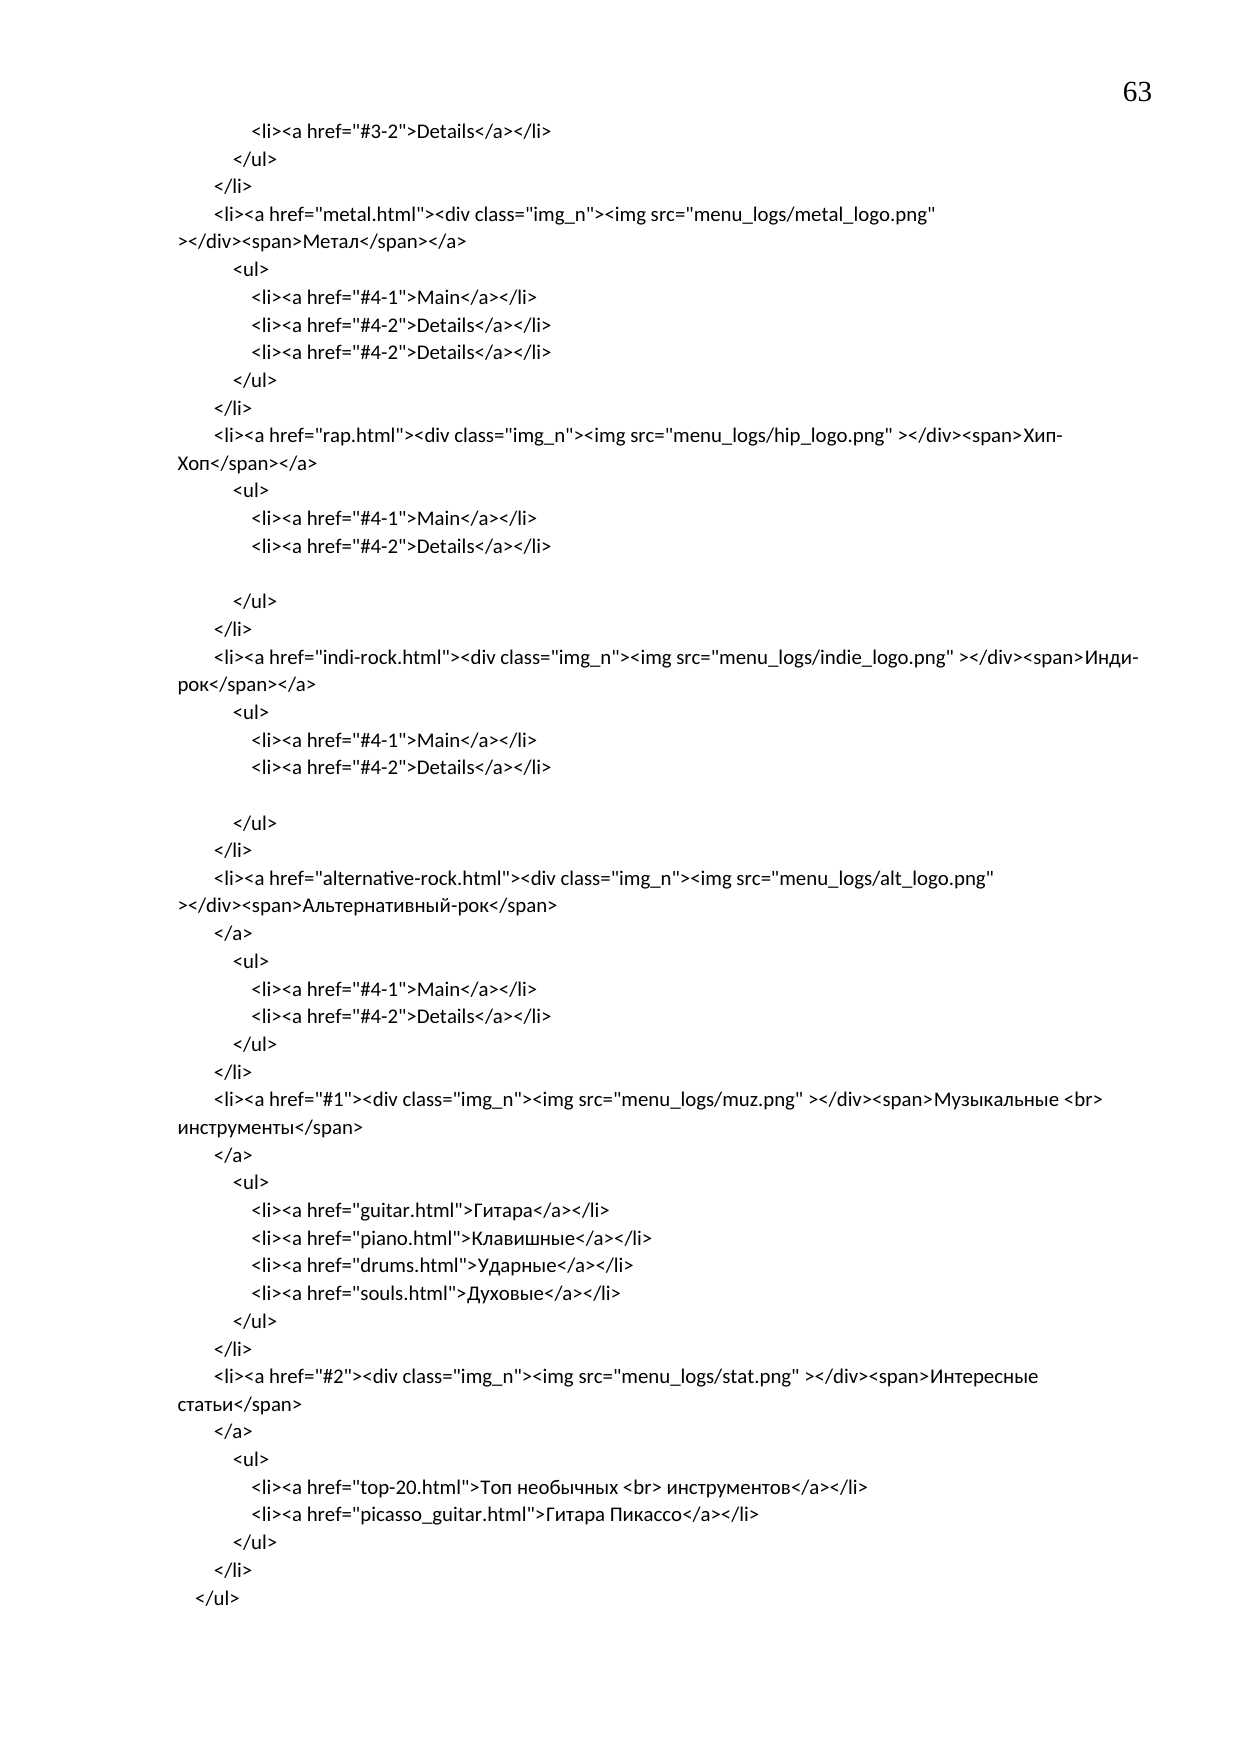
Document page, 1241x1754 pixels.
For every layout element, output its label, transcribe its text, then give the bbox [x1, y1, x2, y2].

text <li><a href="#1"><div class="img_n"><img src="menu_logs/muz.png" ></div><span>Музыкальные <br> инструменты</span> [176, 1087, 1152, 1139]
text </ul> [176, 367, 1152, 393]
text </li> [176, 173, 1152, 199]
text <ul> [176, 1446, 1152, 1472]
text <li><a href="#4-2">Details</a></li> [176, 339, 1152, 365]
text <li><a href="indi-rock.html"><div class="img_n"><img src="menu_logs/indie_logo.png" ></div><span>Инди-рок</span></a> [176, 644, 1152, 697]
text </li> [176, 1336, 1152, 1361]
text <li><a href="#4-1">Main</a></li> [176, 727, 1152, 752]
text <li><a href="#4-1">Main</a></li> [176, 976, 1152, 1001]
text <ul> [176, 1169, 1152, 1195]
text </a> [176, 1142, 1152, 1167]
text </li> [176, 838, 1152, 863]
text </ul> [176, 810, 1152, 835]
text <ul> [176, 699, 1152, 724]
text </ul> [176, 1308, 1152, 1333]
text </ul> [176, 1031, 1152, 1057]
text <li><a href="#2"><div class="img_n"><img src="menu_logs/stat.png" ></div><span>Интересные статьи</span> [176, 1363, 1152, 1416]
text </li> [176, 395, 1152, 420]
text <li><a href="#4-1">Main</a></li> [176, 505, 1152, 531]
text <li><a href="#4-2">Details</a></li> [176, 533, 1152, 558]
text <li><a href="rap.html"><div class="img_n"><img src="menu_logs/hip_logo.png" ></div><span>Хип-Хоп</span></a> [176, 423, 1152, 475]
text <li><a href="#4-2">Details</a></li> [176, 312, 1152, 337]
text <li><a href="picasso_guitar.html">Гитара Пикассо</a></li> [176, 1502, 1152, 1527]
text <li><a href="drums.html">Ударные</a></li> [176, 1253, 1152, 1278]
text </li> [176, 616, 1152, 642]
text <li><a href="top-20.html">Топ необычных <br> инструментов</a></li> [176, 1474, 1152, 1499]
text <li><a href="alternative-rock.html"><div class="img_n"><img src="menu_logs/alt_logo.png" ></div><span>Альтернативный-рок</span> [176, 865, 1152, 918]
text </ul> [176, 1585, 1152, 1610]
text <ul> [176, 256, 1152, 282]
text <ul> [176, 948, 1152, 973]
text </li> [176, 1059, 1152, 1084]
text <li><a href="souls.html">Духовые</a></li> [176, 1280, 1152, 1306]
text </a> [176, 920, 1152, 946]
text <li><a href="#4-2">Details</a></li> [176, 754, 1152, 780]
text <li><a href="#4-1">Main</a></li> [176, 284, 1152, 309]
text </li> [176, 1557, 1152, 1582]
text <li><a href="guitar.html">Гитара</a></li> [176, 1197, 1152, 1223]
text </a> [176, 1418, 1152, 1444]
text </ul> [176, 1529, 1152, 1555]
text <li><a href="metal.html"><div class="img_n"><img src="menu_logs/metal_logo.png" ></div><span>Метал</span></a> [176, 201, 1152, 254]
text <li><a href="#4-2">Details</a></li> [176, 1003, 1152, 1029]
text <ul> [176, 478, 1152, 503]
text <li><a href="piano.html">Клавишные</a></li> [176, 1225, 1152, 1250]
text </ul> [176, 588, 1152, 614]
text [176, 118, 1152, 143]
text </ul> [176, 146, 1152, 171]
